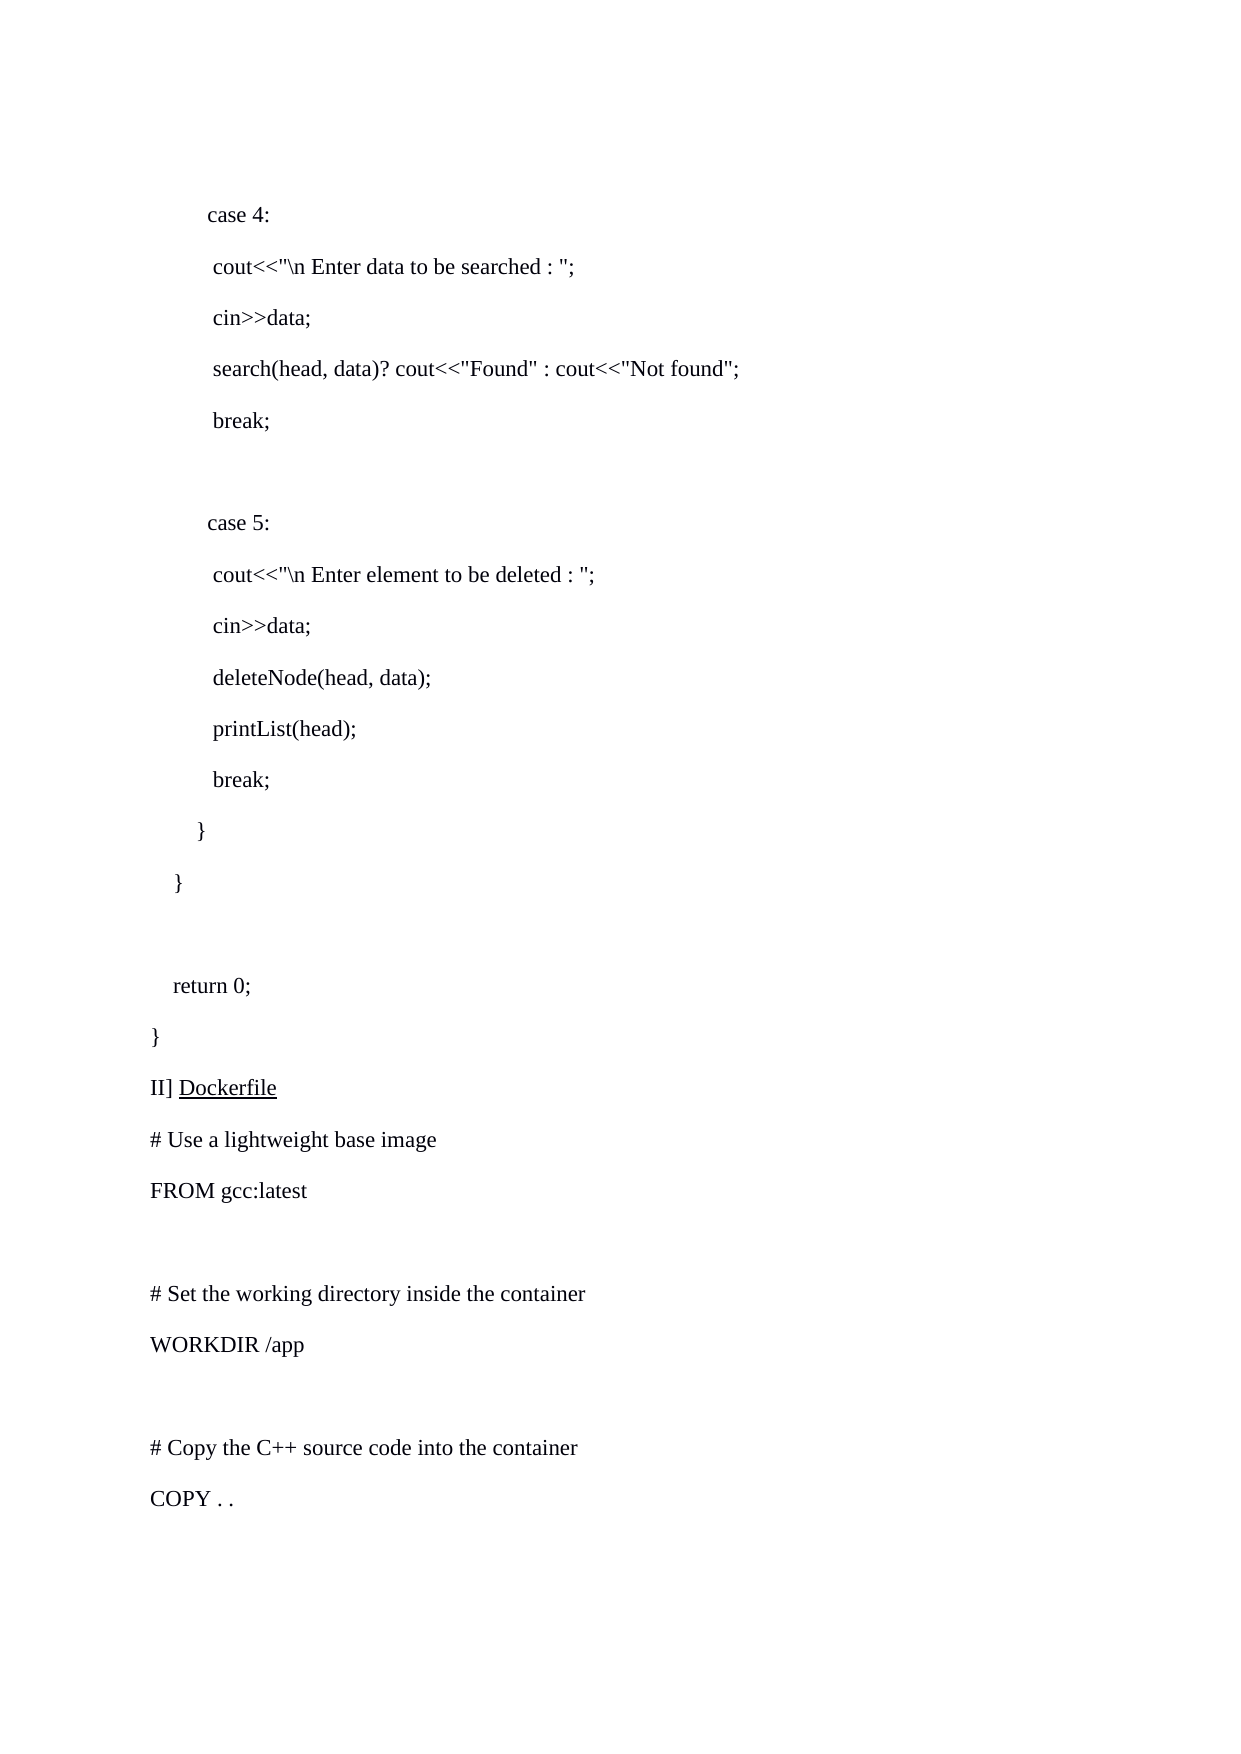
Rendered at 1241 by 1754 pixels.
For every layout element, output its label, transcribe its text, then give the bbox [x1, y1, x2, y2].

text FROM gcc:latest [150, 1177, 1090, 1203]
text } [150, 1023, 1090, 1049]
text WORKDIR /app [150, 1331, 1090, 1357]
text } [150, 869, 1090, 895]
text # Use a lightweight base image [150, 1126, 1090, 1152]
text II] Dockerfile [150, 1074, 1090, 1101]
text } [150, 818, 1090, 844]
text printList(head); [150, 715, 1090, 741]
text break; [150, 407, 1090, 433]
text return 0; [150, 972, 1090, 998]
text cout<<"\n Enter data to be searched : "; [150, 253, 1090, 279]
text cin>>data; [150, 304, 1090, 330]
text case 4: [150, 201, 1090, 228]
text cout<<"\n Enter element to be deleted : "; [150, 561, 1090, 587]
text # Set the working directory inside the container [150, 1280, 1090, 1306]
text case 5: [150, 509, 1090, 536]
text break; [150, 766, 1090, 793]
text search(head, data)? cout<<"Found" : cout<<"Not found"; [150, 355, 1090, 382]
text COPY . . [150, 1485, 1090, 1512]
text deleteNode(head, data); [150, 663, 1090, 690]
text cin>>data; [150, 612, 1090, 638]
text # Copy the C++ source code into the container [150, 1434, 1090, 1460]
